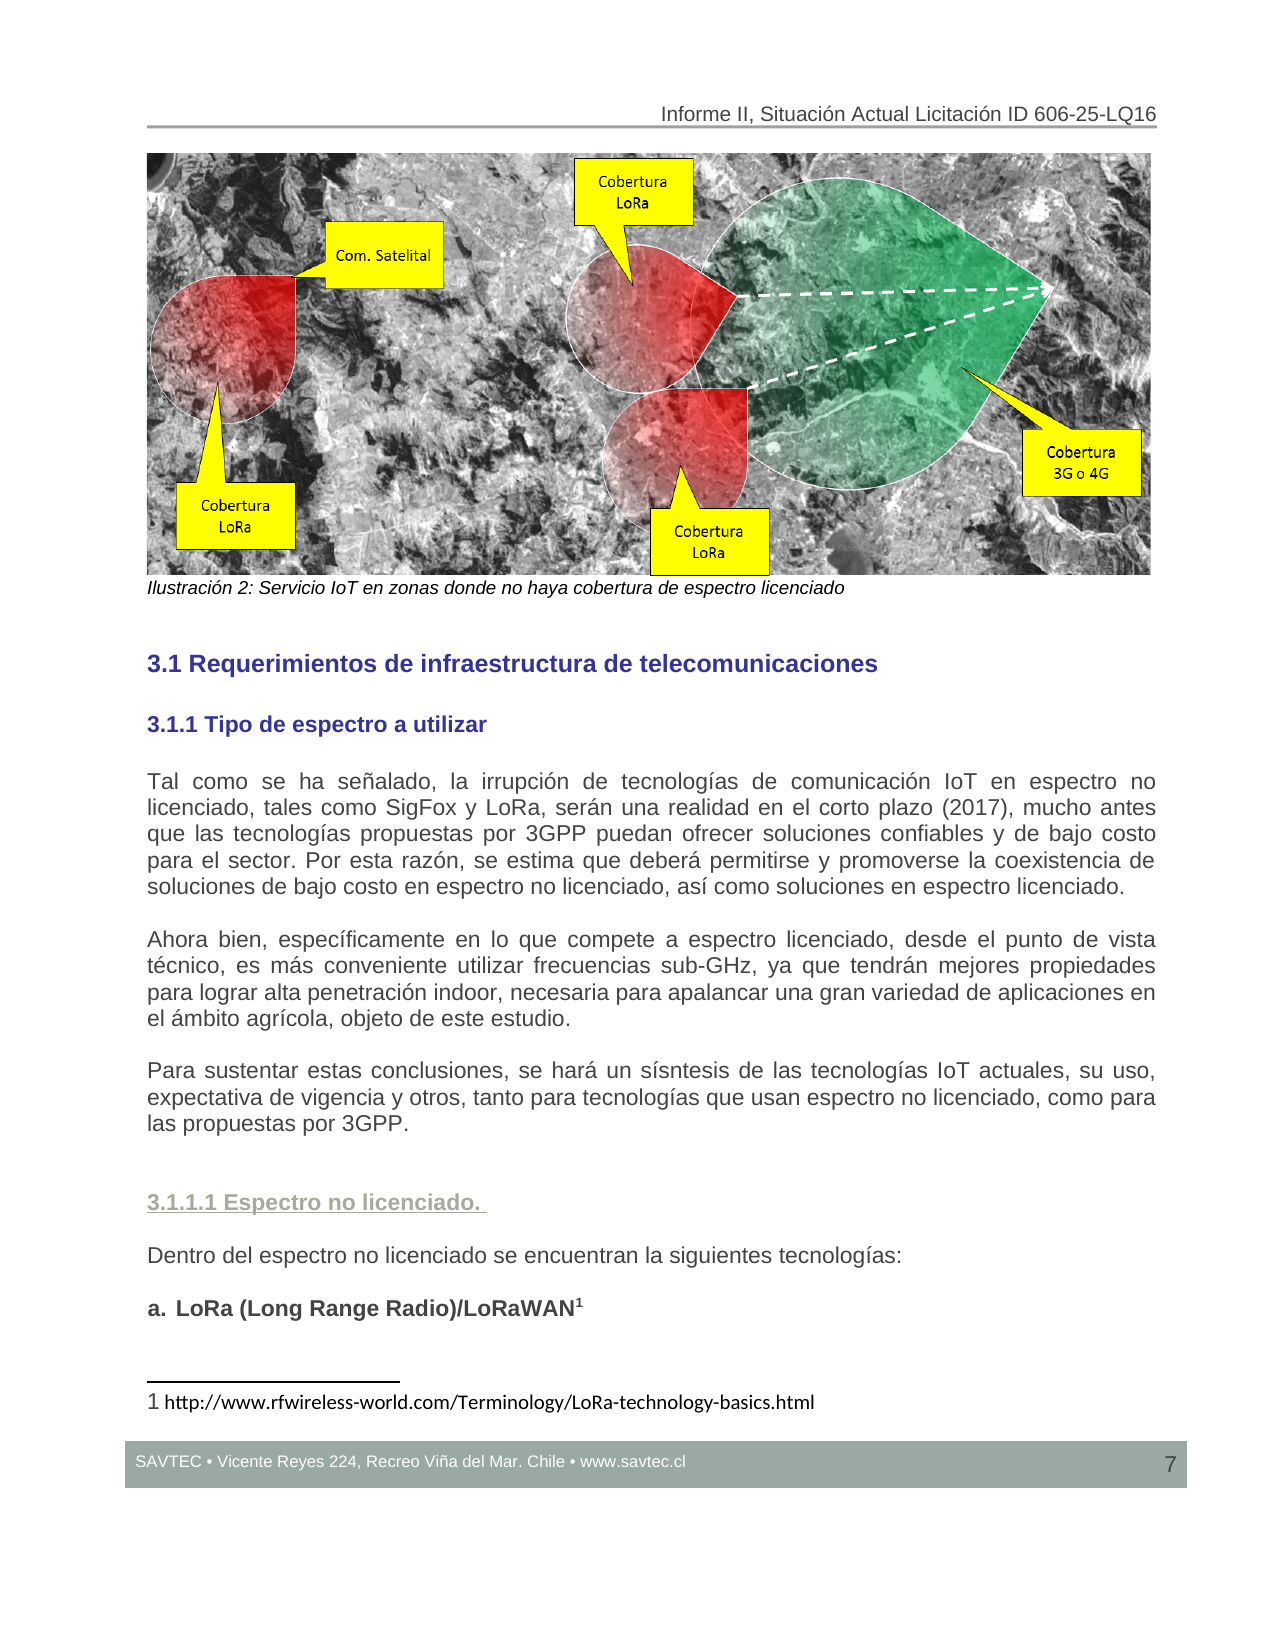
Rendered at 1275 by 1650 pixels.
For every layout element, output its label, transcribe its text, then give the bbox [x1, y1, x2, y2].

subtitle 3.1 Requerimientos de infraestructura de telecomunicaciones [147, 648, 1157, 677]
picture [146, 151, 1151, 577]
subtitle 3.1.1.1 Espectro no licenciado. [147, 1189, 1157, 1216]
list LoRa (Long Range Radio)/LoRaWAN [147, 1295, 1157, 1321]
text Para sustentar estas conclusiones, se hará un sísntesis de las tecnologías IoT actuales, su uso, expectativa de vigencia y otros, tanto para tecnologías que usan espectro no licenciado, como para las propuestas por 3GPP. [147, 1057, 1157, 1137]
text Dentro del espectro no licenciado se encuentran la siguientes tecnologías: [147, 1242, 1157, 1268]
text Ahora bien, específicamente en lo que compete a espectro licenciado, desde el punto de vista técnico, es más conveniente utilizar frecuencias sub-GHz, ya que tendrán mejores propiedades para lograr alta penetración indoor, necesaria para apalancar una gran variedad de aplicaciones en el ámbito agrícola, objeto de este estudio. [147, 926, 1157, 1031]
text Tal como se ha señalado, la irrupción de tecnologías de comunicación IoT en espectro no licenciado, tales como SigFox y LoRa, serán una realidad en el corto plazo (2017), mucho antes que las tecnologías propuestas por 3GPP puedan ofrecer soluciones confiables y de bajo costo para el sector. Por esta razón, se estima que deberá permitirse y promoverse la coexistencia de soluciones de bajo costo en espectro no licenciado, así como soluciones en espectro licenciado. [147, 768, 1157, 899]
text Ilustración 2: Servicio IoT en zonas donde no haya cobertura de espectro licenciado [147, 577, 1157, 598]
subtitle 3.1.1 Tipo de espectro a utilizar [147, 711, 1157, 737]
